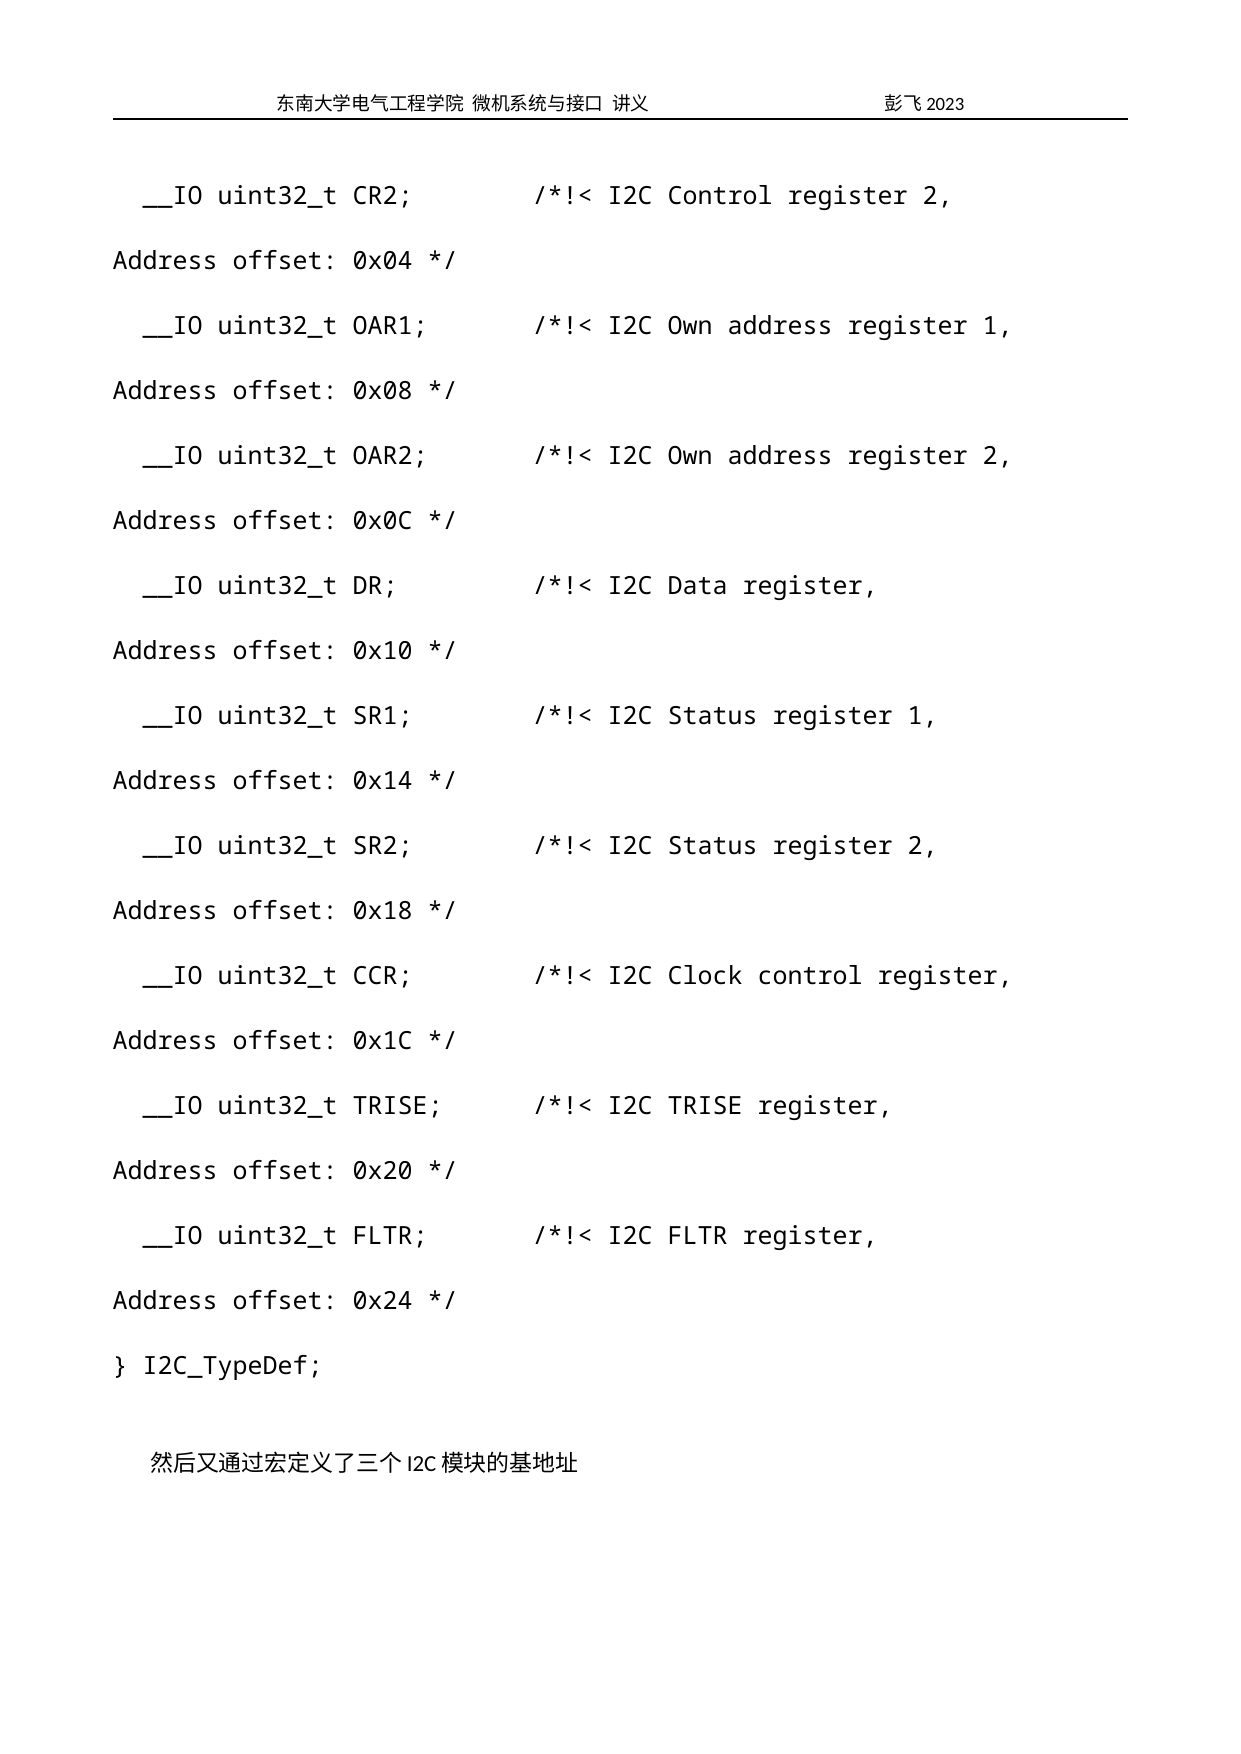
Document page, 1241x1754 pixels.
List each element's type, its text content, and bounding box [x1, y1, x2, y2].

text __IO uint32_t CR2; /*!< I2C Control register 2, Address offset: 0x04 */ [112, 162, 1128, 292]
list 然后又通过宏定义了三个I2C模块的基地址 [150, 1429, 1128, 1494]
text __IO uint32_t OAR1; /*!< I2C Own address register 1, Address offset: 0x08 */ [112, 292, 1128, 422]
text } I2C_TypeDef; [112, 1332, 1128, 1397]
text __IO uint32_t TRISE; /*!< I2C TRISE register, Address offset: 0x20 */ [112, 1072, 1128, 1202]
text __IO uint32_t SR2; /*!< I2C Status register 2, Address offset: 0x18 */ [112, 812, 1128, 942]
text __IO uint32_t CCR; /*!< I2C Clock control register, Address offset: 0x1C */ [112, 942, 1128, 1072]
text __IO uint32_t FLTR; /*!< I2C FLTR register, Address offset: 0x24 */ [112, 1202, 1128, 1332]
text __IO uint32_t SR1; /*!< I2C Status register 1, Address offset: 0x14 */ [112, 682, 1128, 812]
text __IO uint32_t OAR2; /*!< I2C Own address register 2, Address offset: 0x0C */ [112, 422, 1128, 552]
text __IO uint32_t DR; /*!< I2C Data register, Address offset: 0x10 */ [112, 552, 1128, 682]
